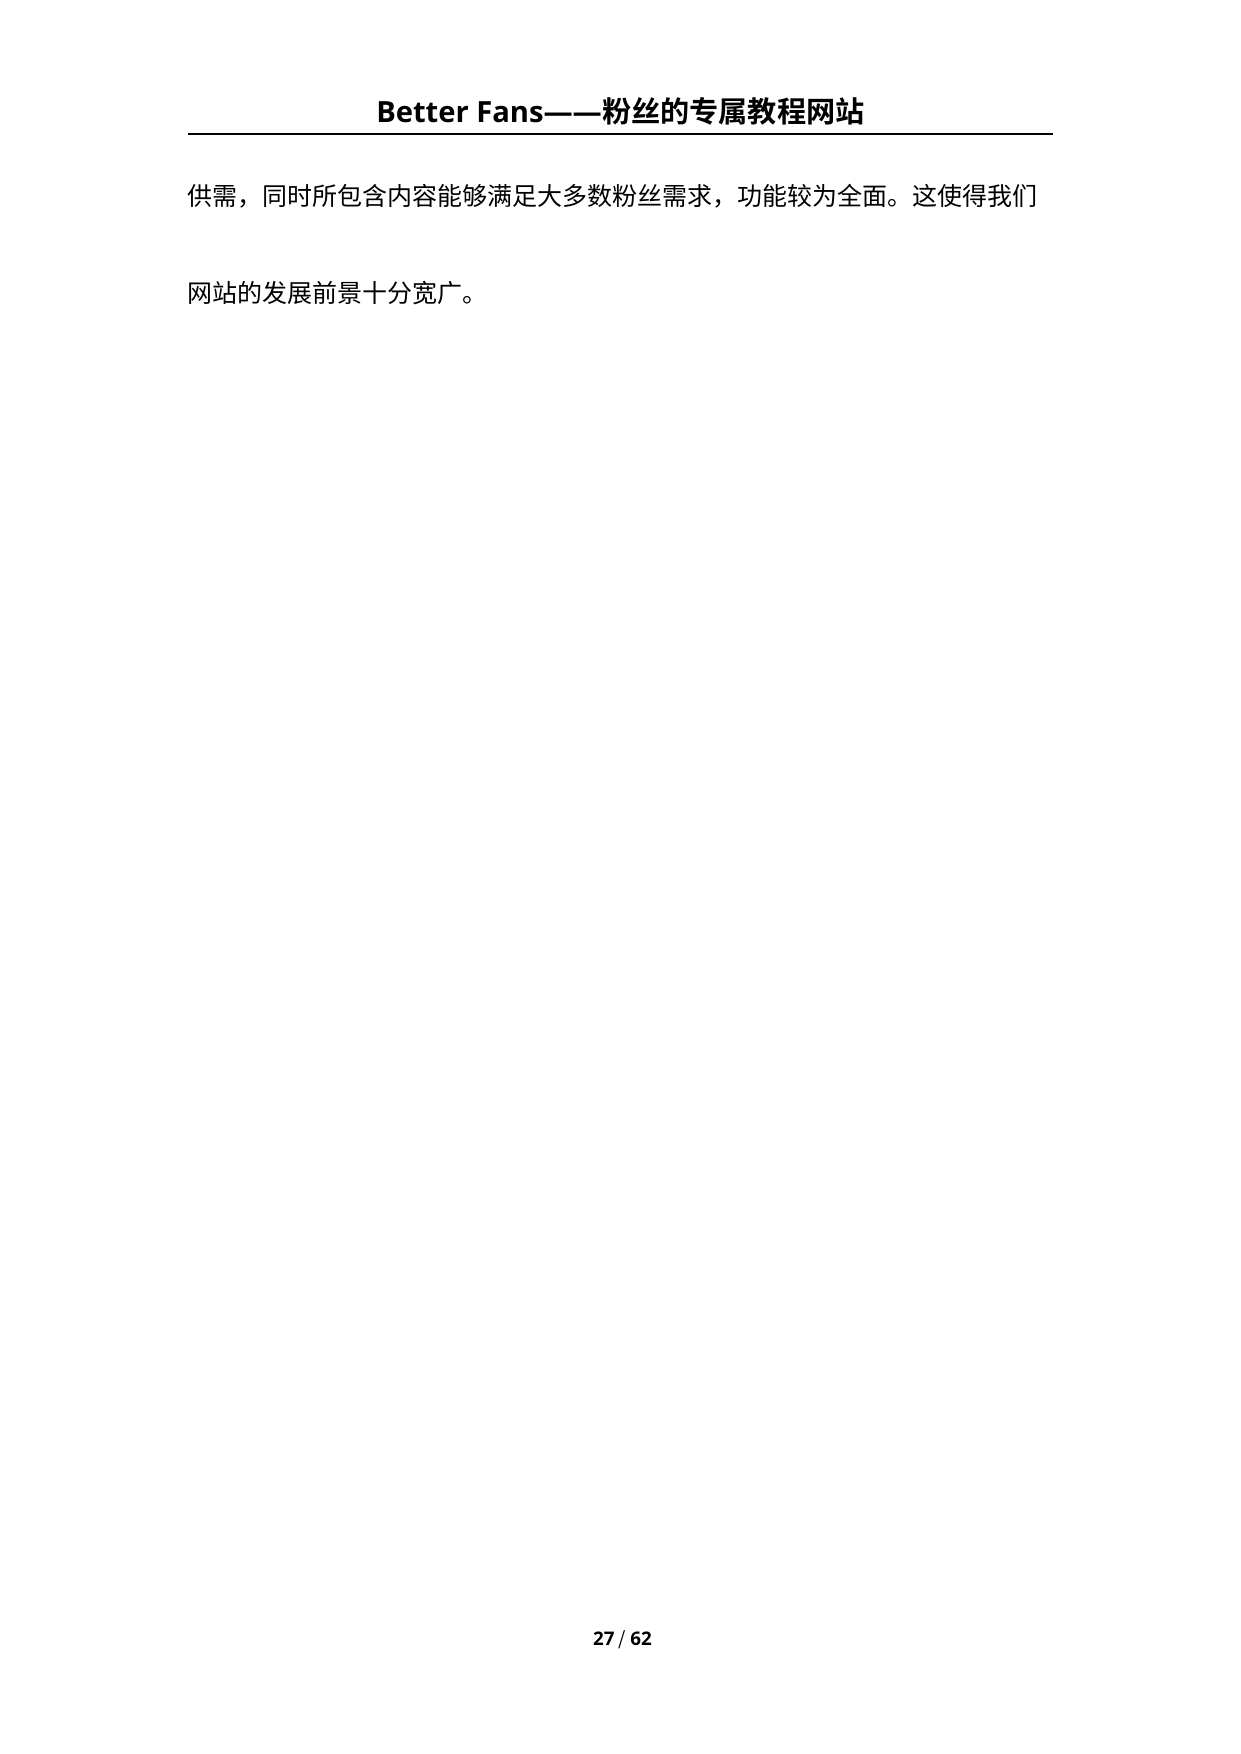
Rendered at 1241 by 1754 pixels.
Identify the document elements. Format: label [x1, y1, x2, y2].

text [187, 162, 1053, 324]
